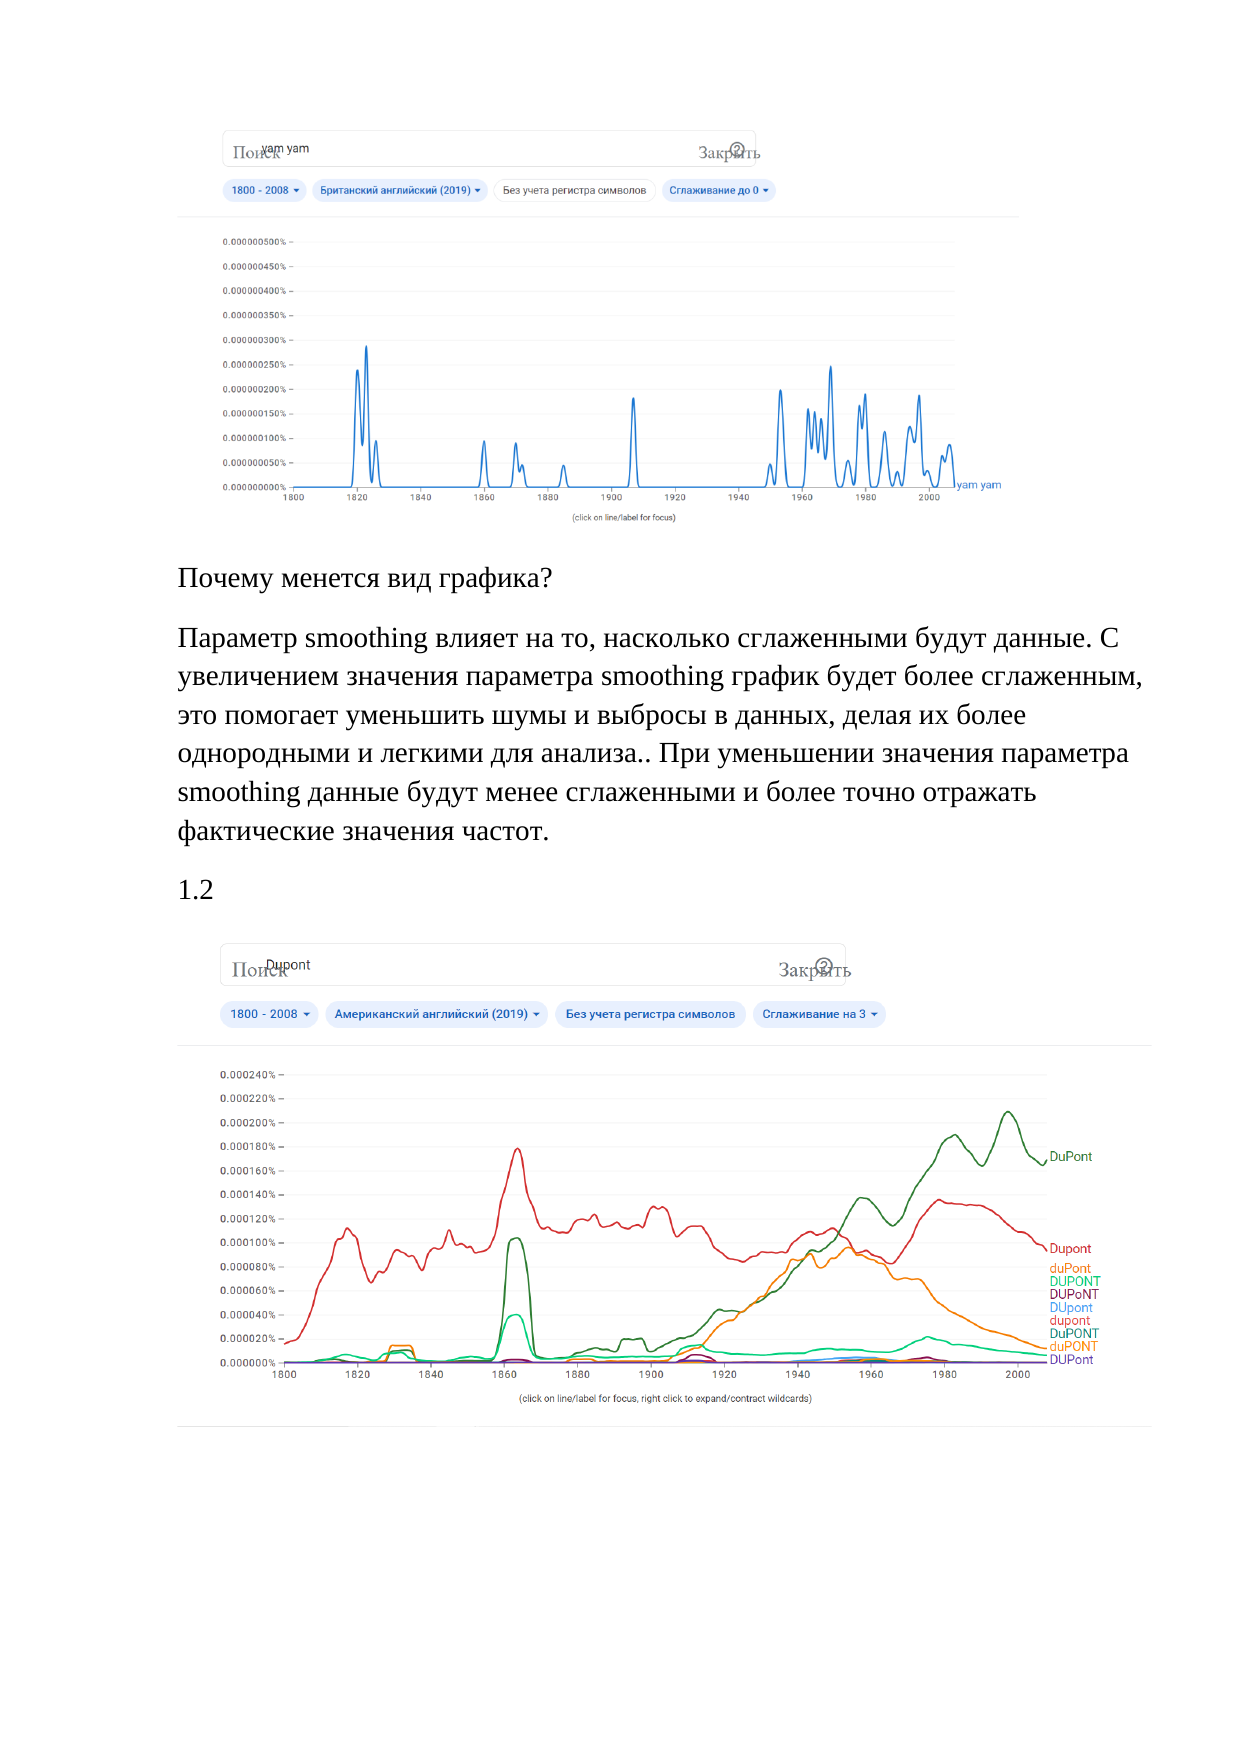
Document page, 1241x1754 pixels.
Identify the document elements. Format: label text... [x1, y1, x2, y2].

picture [177, 931, 1152, 1427]
text Почему менется вид графика? [177, 561, 1152, 594]
text Параметр smoothing влияет на то, насколько сглаженными будут данные. С увеличением значения параметра smoothing график будет более сглаженным, это помогает уменьшить шумы и выбросы в данных, делая их более однородными и легкими для анализа.. При уменьшении значения параметра smoothing данные будут менее сглаженными и более точно отражать фактические значения частот. [177, 620, 1152, 846]
picture [177, 118, 1019, 535]
text 1.2 [177, 872, 1152, 906]
